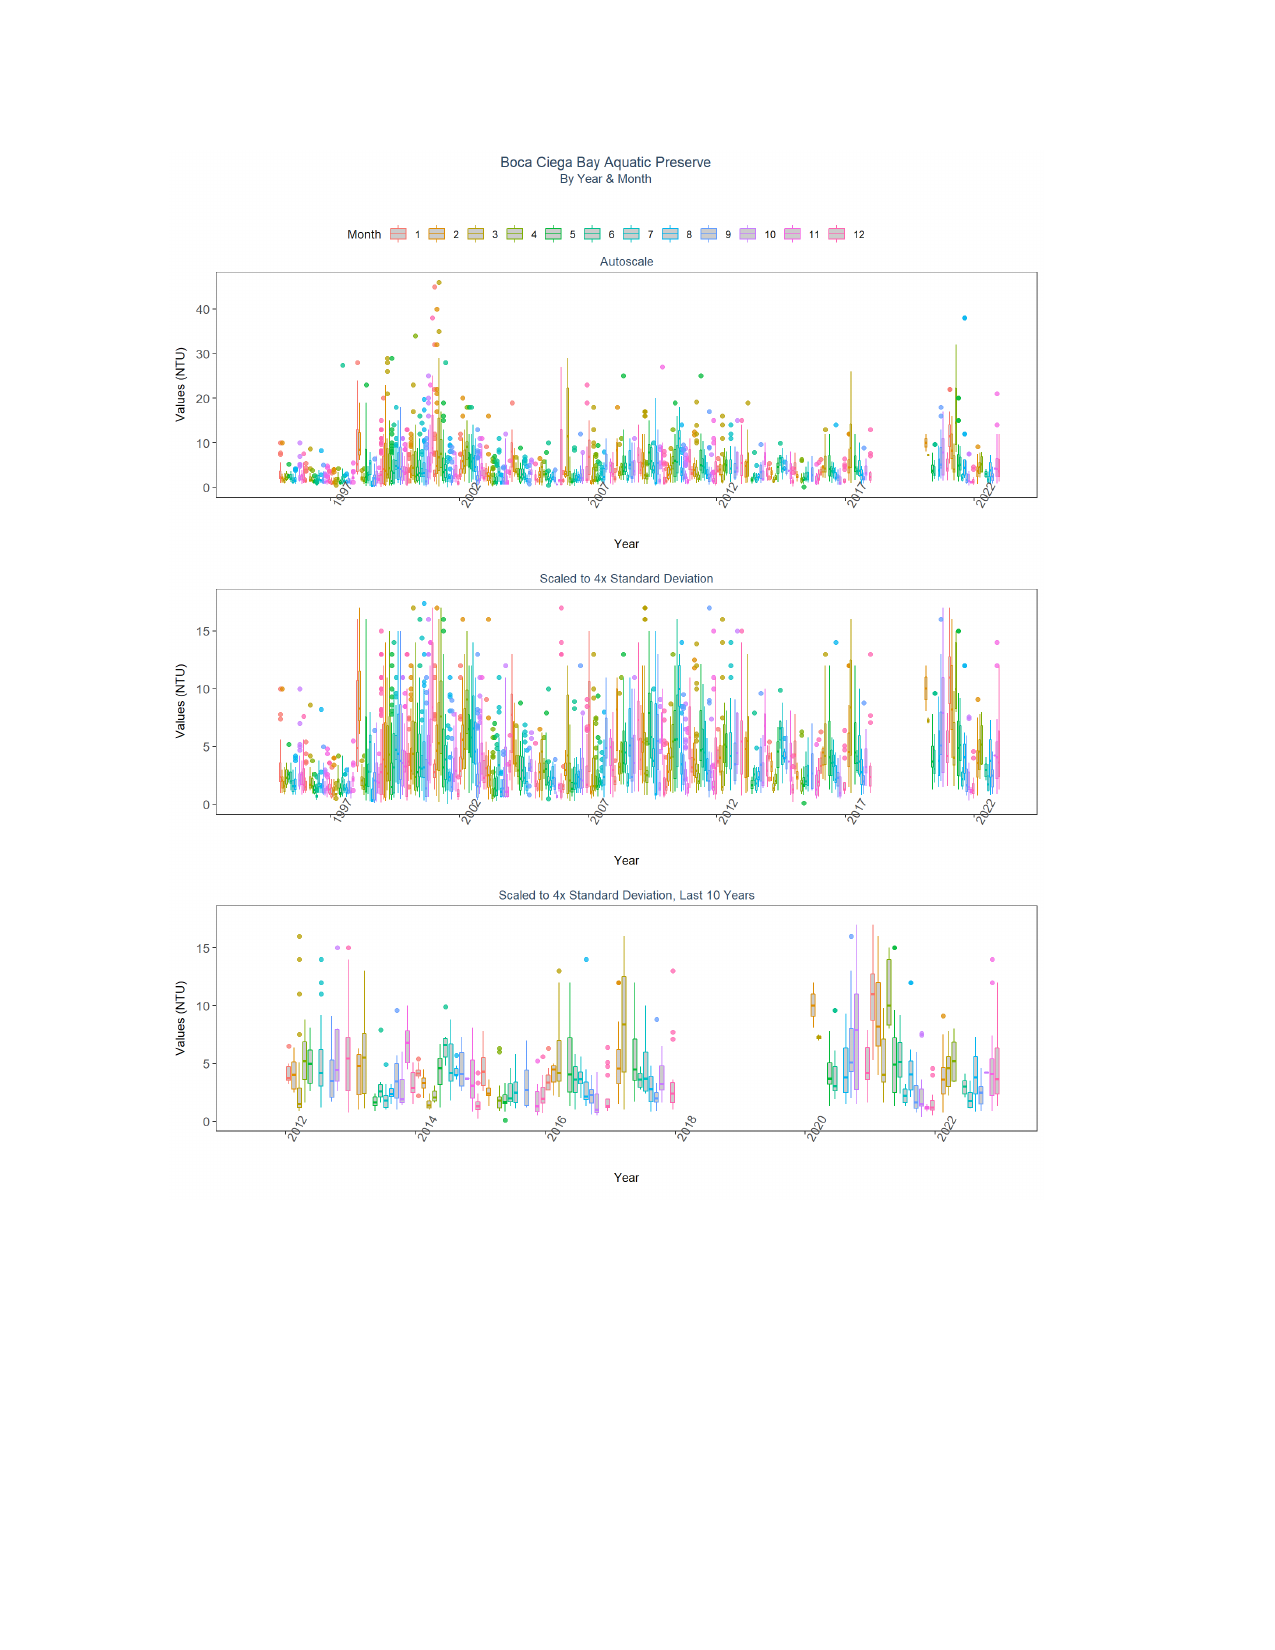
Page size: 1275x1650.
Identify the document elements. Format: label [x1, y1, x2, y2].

picture [168, 150, 1044, 1200]
